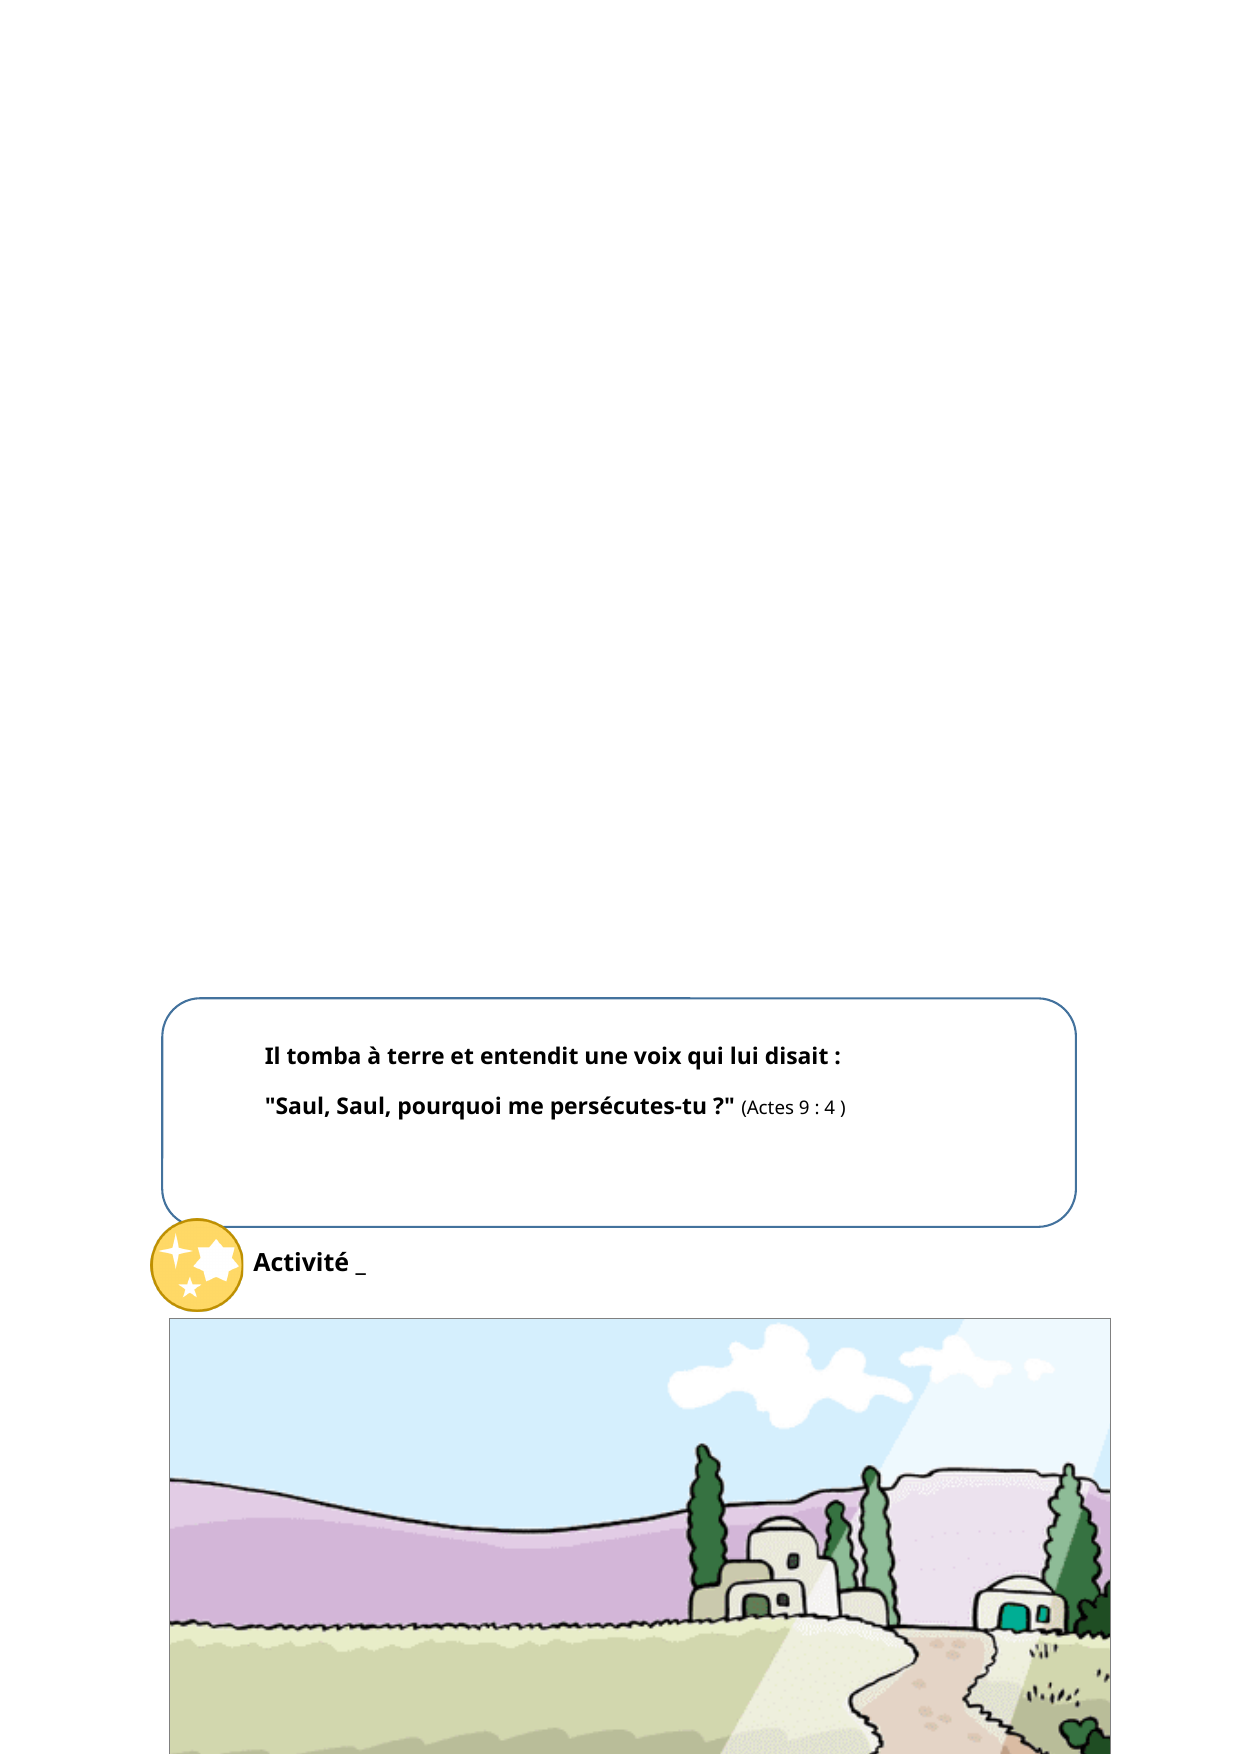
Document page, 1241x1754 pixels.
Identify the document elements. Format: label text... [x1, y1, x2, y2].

text "Saul, Saul, pourquoi me persécutes-tu ?" (Actes 9 : 4 ) [150, 1090, 1090, 1121]
text Activité _ [244, 1244, 1090, 1278]
text Il tomba à terre et entendit une voix qui lui disait : [150, 1040, 1090, 1071]
picture [150, 1218, 244, 1312]
picture [170, 1319, 1110, 1754]
